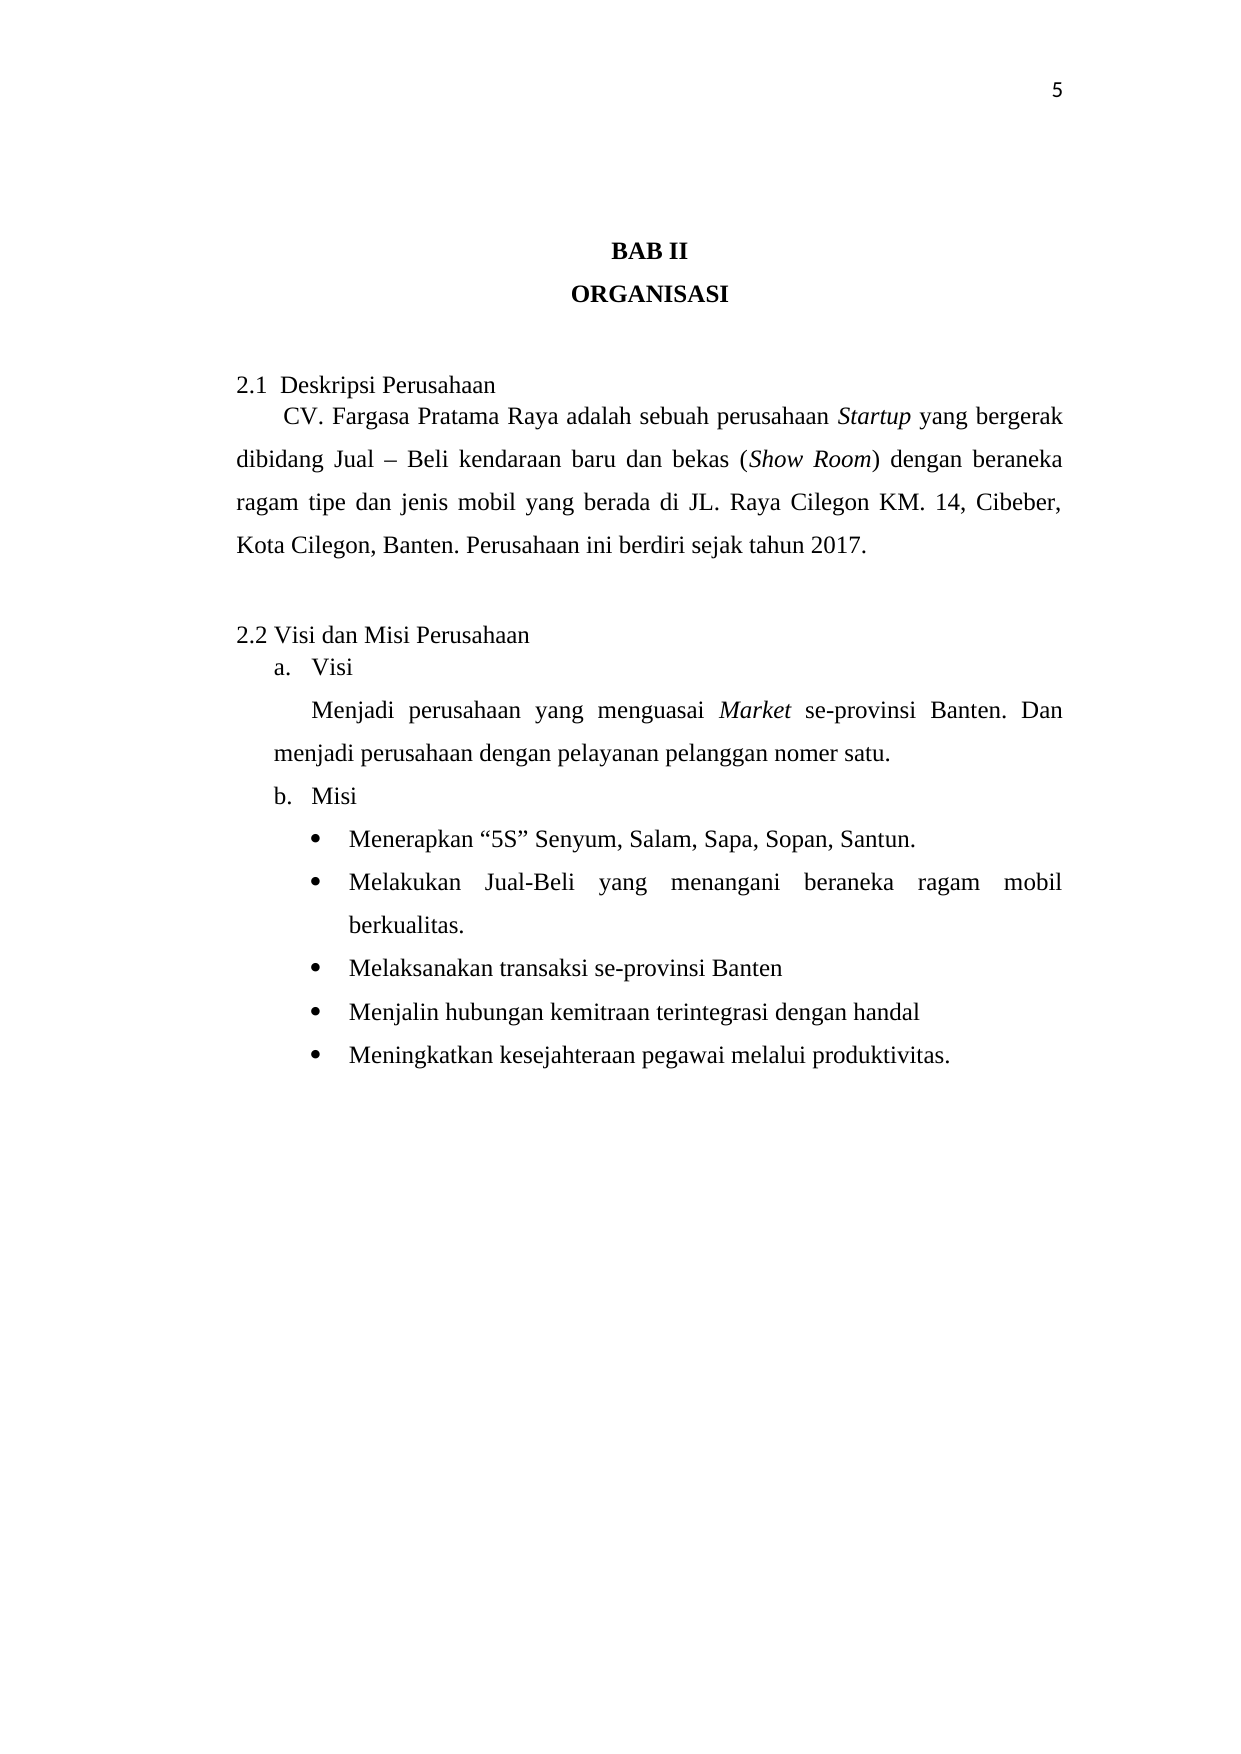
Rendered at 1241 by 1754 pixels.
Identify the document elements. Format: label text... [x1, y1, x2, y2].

text CV. Fargasa Pratama Raya adalah sebuah perusahaan Startup yang bergerak dibidang Jual – Beli kendaraan baru dan bekas (Show Room) dengan beraneka ragam tipe dan jenis mobil yang berada di JL. Raya Cilegon KM. 14, Cibeber, Kota Cilegon, Banten. Perusahaan ini berdiri sejak tahun 2017. [236, 401, 1063, 559]
list Misi [274, 781, 1063, 810]
list Melakukan Jual-Beli yang menangani beraneka ragam mobil berkualitas. [311, 867, 1063, 939]
subtitle Deskripsi Perusahaan [236, 370, 1063, 398]
list Menerapkan “5S” Senyum, Salam, Sapa, Sopan, Santun. [311, 824, 1063, 853]
list Visi [274, 652, 1063, 680]
subtitle ORGANISASI [236, 279, 1063, 308]
list Menjalin hubungan kemitraan terintegrasi dengan handal [311, 997, 1063, 1025]
text BAB II [236, 236, 1063, 265]
list Meningkatkan kesejahteraan pegawai melalui produktivitas. [311, 1040, 1063, 1068]
text Menjadi perusahaan yang menguasai Market se-provinsi Banten. Dan menjadi perusahaan dengan pelayanan pelanggan nomer satu. [274, 695, 1063, 767]
list Melaksanakan transaksi se-provinsi Banten [311, 953, 1063, 982]
subtitle Visi dan Misi Perusahaan [236, 621, 1063, 649]
